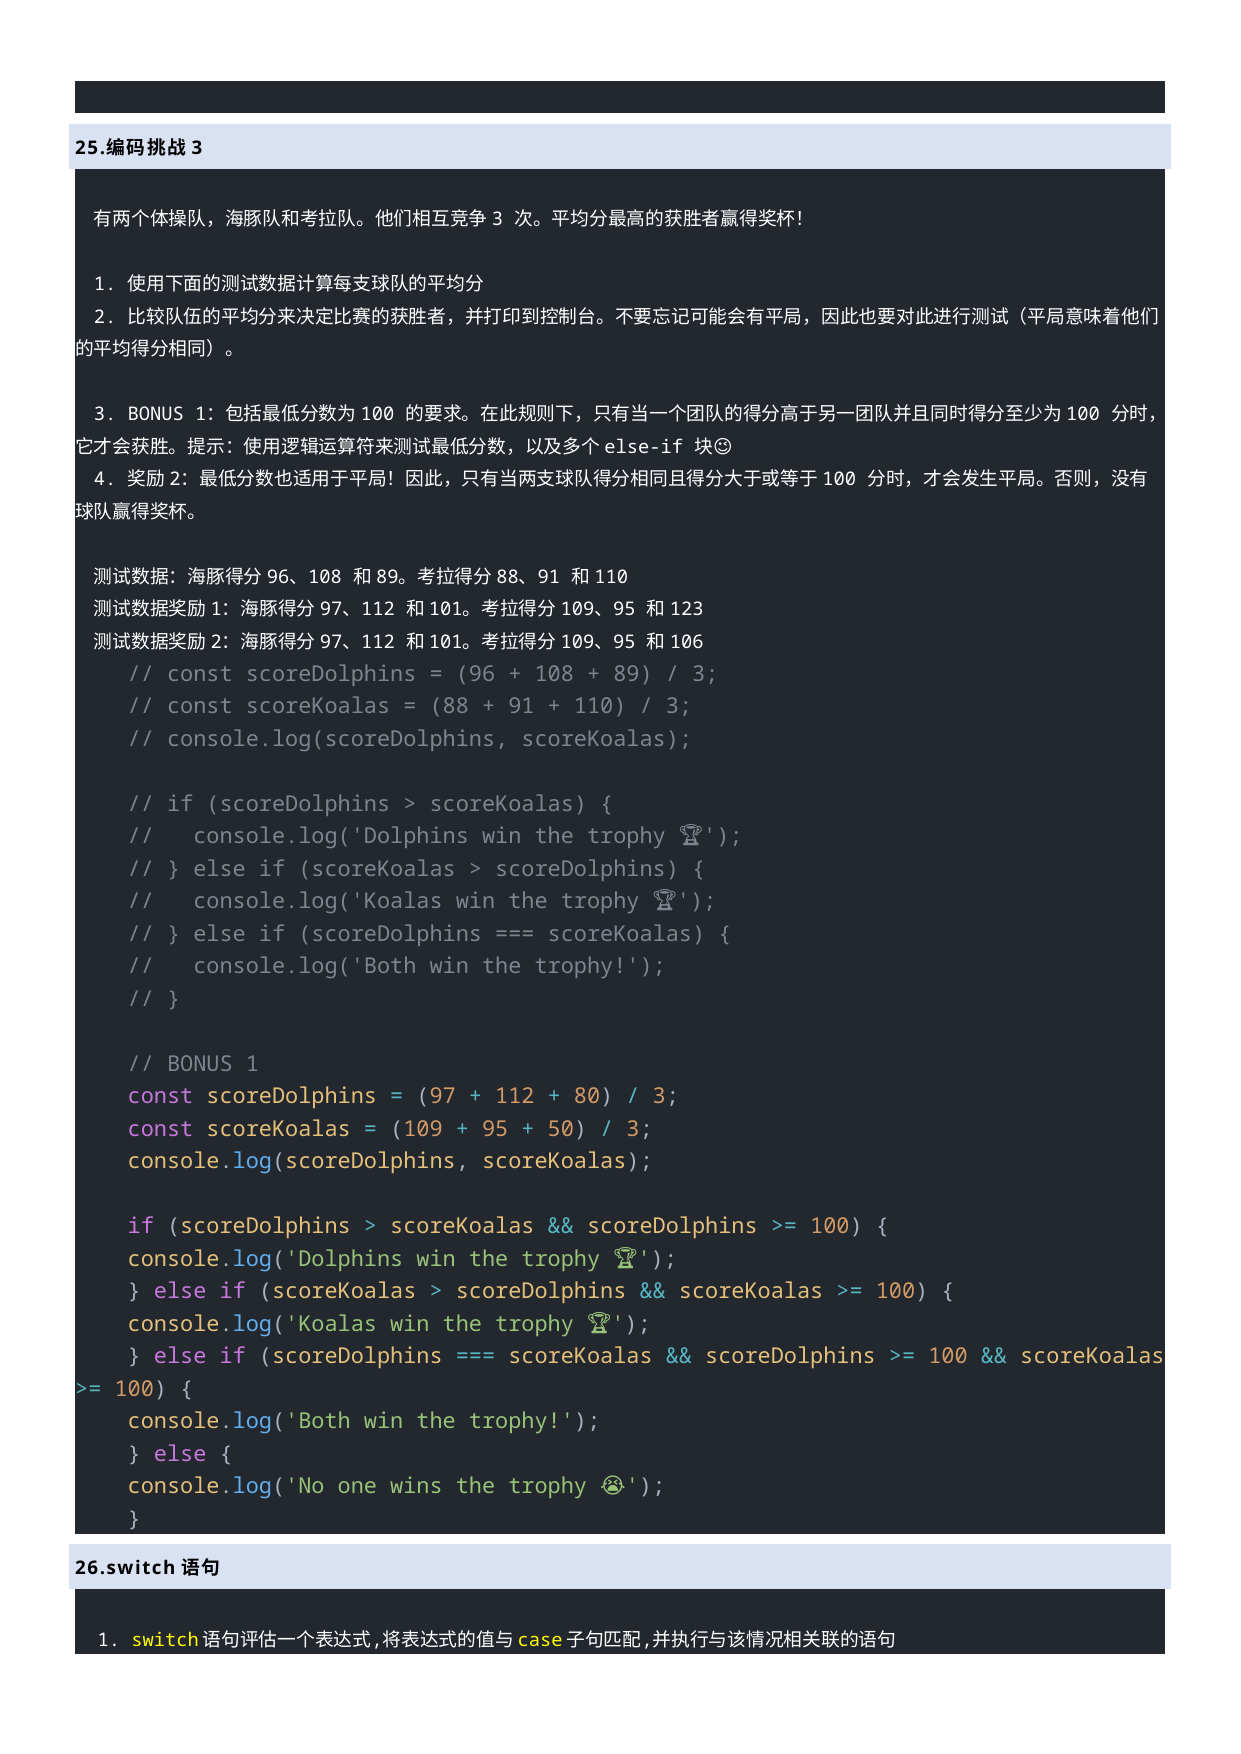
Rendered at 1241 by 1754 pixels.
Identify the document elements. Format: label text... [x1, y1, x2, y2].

text const scoreDolphins = (97 + 112 + 80) / 3; [75, 1079, 1165, 1111]
text // console.log('Koalas win the trophy 🏆'); [75, 884, 1165, 916]
text const scoreKoalas = (109 + 95 + 50) / 3; [75, 1111, 1165, 1144]
subtitle 25.编码挑战3 [75, 130, 1165, 162]
text if (scoreDolphins > scoreKoalas && scoreDolphins >= 100) { [75, 1209, 1165, 1241]
text console.log('Dolphins win the trophy 🏆'); [75, 1241, 1165, 1274]
text 4. 奖励 2：最低分数也适用于平局！因此，只有当两支球队得分相同且得分大于或等于 100 分时，才会发生平局。否则，没有球队赢得奖杯。 [75, 461, 1165, 526]
text // const scoreDolphins = (96 + 108 + 89) / 3; [75, 656, 1165, 689]
text 测试数据奖励 1：海豚得分 97、112 和 101。考拉得分 109、95 和 123 [75, 591, 1165, 624]
text 2. 比较队伍的平均分来决定比赛的获胜者，并打印到控制台。不要忘记可能会有平局，因此也要对此进行测试（平局意味着他们的平均得分相同）。 [75, 299, 1165, 364]
text 1. 使用下面的测试数据计算每支球队的平均分 [75, 266, 1165, 299]
text console.log('Both win the trophy!'); [75, 1404, 1165, 1436]
text 3. BONUS 1：包括最低分数为 100 的要求。在此规则下，只有当一个团队的得分高于另一团队并且同时得分至少为 100 分时，它才会获胜。提示：使用逻辑运算符来测试最低分数，以及多个 else-if 块😉 [75, 396, 1165, 461]
text } [75, 1501, 1165, 1534]
text // console.log(scoreDolphins, scoreKoalas); [75, 721, 1165, 754]
text // console.log('Both win the trophy!'); [75, 949, 1165, 981]
text 1. switch语句评估一个表达式,将表达式的值与case子句匹配,并执行与该情况相关联的语句 [75, 1622, 1165, 1654]
text // if (scoreDolphins > scoreKoalas) { [75, 786, 1165, 819]
text } else { [75, 1436, 1165, 1469]
text // } else if (scoreDolphins === scoreKoalas) { [75, 916, 1165, 949]
text // } else if (scoreKoalas > scoreDolphins) { [75, 851, 1165, 884]
text // console.log('Dolphins win the trophy 🏆'); [75, 819, 1165, 851]
text 测试数据：海豚得分 96、108 和 89。考拉得分 88、91 和 110 [75, 559, 1165, 591]
text 测试数据奖励 2：海豚得分 97、112 和 101。考拉得分 109、95 和 106 [75, 624, 1165, 656]
text } else if (scoreDolphins === scoreKoalas && scoreDolphins >= 100 && scoreKoalas >= 100) { [75, 1339, 1165, 1404]
text // BONUS 1 [75, 1046, 1165, 1079]
text console.log('Koalas win the trophy 🏆'); [75, 1306, 1165, 1339]
text console.log(scoreDolphins, scoreKoalas); [75, 1144, 1165, 1176]
text 有两个体操队，海豚队和考拉队。他们相互竞争 3 次。平均分最高的获胜者赢得奖杯！ [75, 201, 1165, 234]
text console.log('No one wins the trophy 😭'); [75, 1469, 1165, 1501]
text } else if (scoreKoalas > scoreDolphins && scoreKoalas >= 100) { [75, 1274, 1165, 1306]
text // const scoreKoalas = (88 + 91 + 110) / 3; [75, 689, 1165, 721]
text // } [75, 981, 1165, 1014]
subtitle 26.switch语句 [75, 1550, 1165, 1583]
